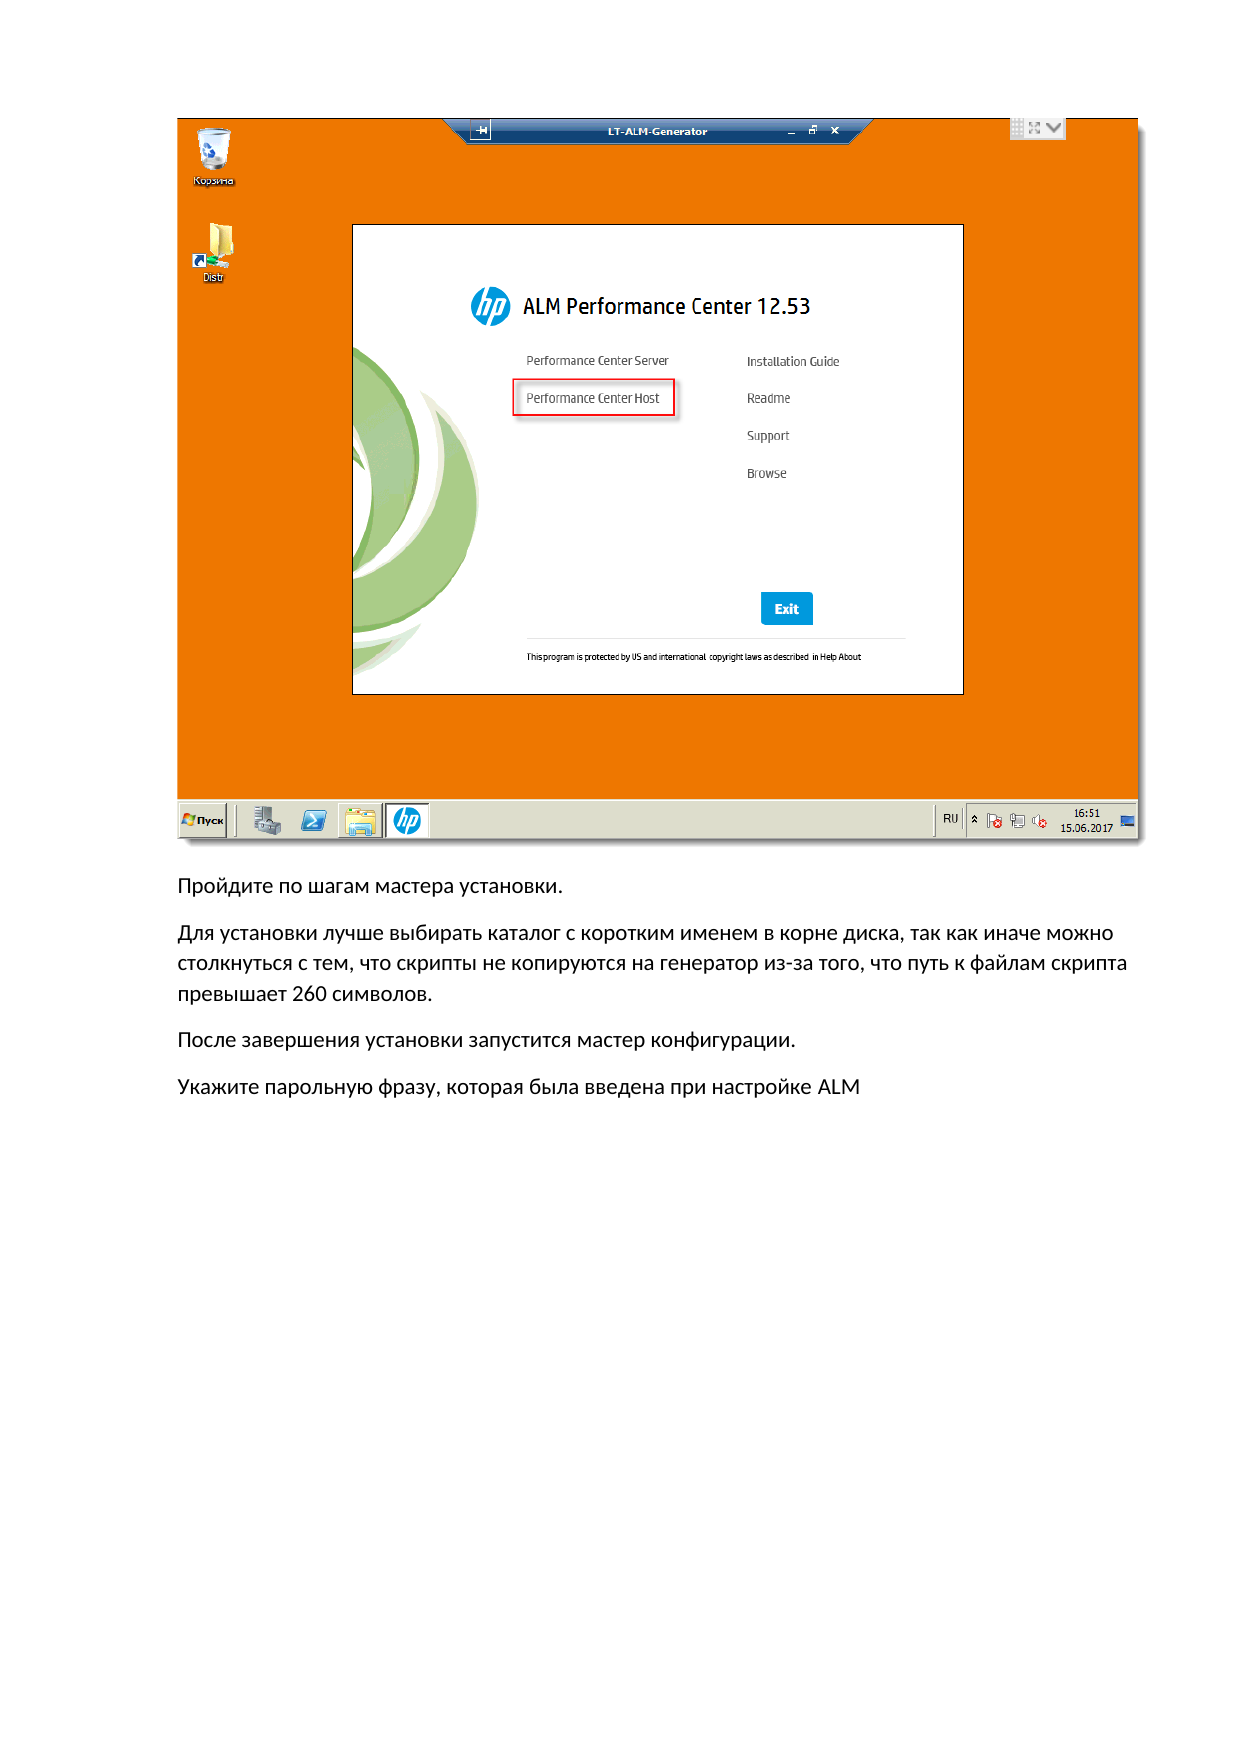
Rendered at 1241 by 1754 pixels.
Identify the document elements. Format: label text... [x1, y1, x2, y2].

text После завершения установки запустится мастер конфигурации. [177, 1026, 1152, 1053]
text Для установки лучше выбирать каталог с коротким именем в корне диска, так как иначе можно столкнуться с тем, что скрипты не копируются на генератор из-за того, что путь к файлам скрипта превышает 260 символов. [177, 918, 1152, 1007]
text Укажите парольную фразу, которая была введена при настройке ALM [177, 1072, 1152, 1100]
text Пройдите по шагам мастера установки. [177, 871, 1152, 899]
picture [177, 118, 1152, 853]
